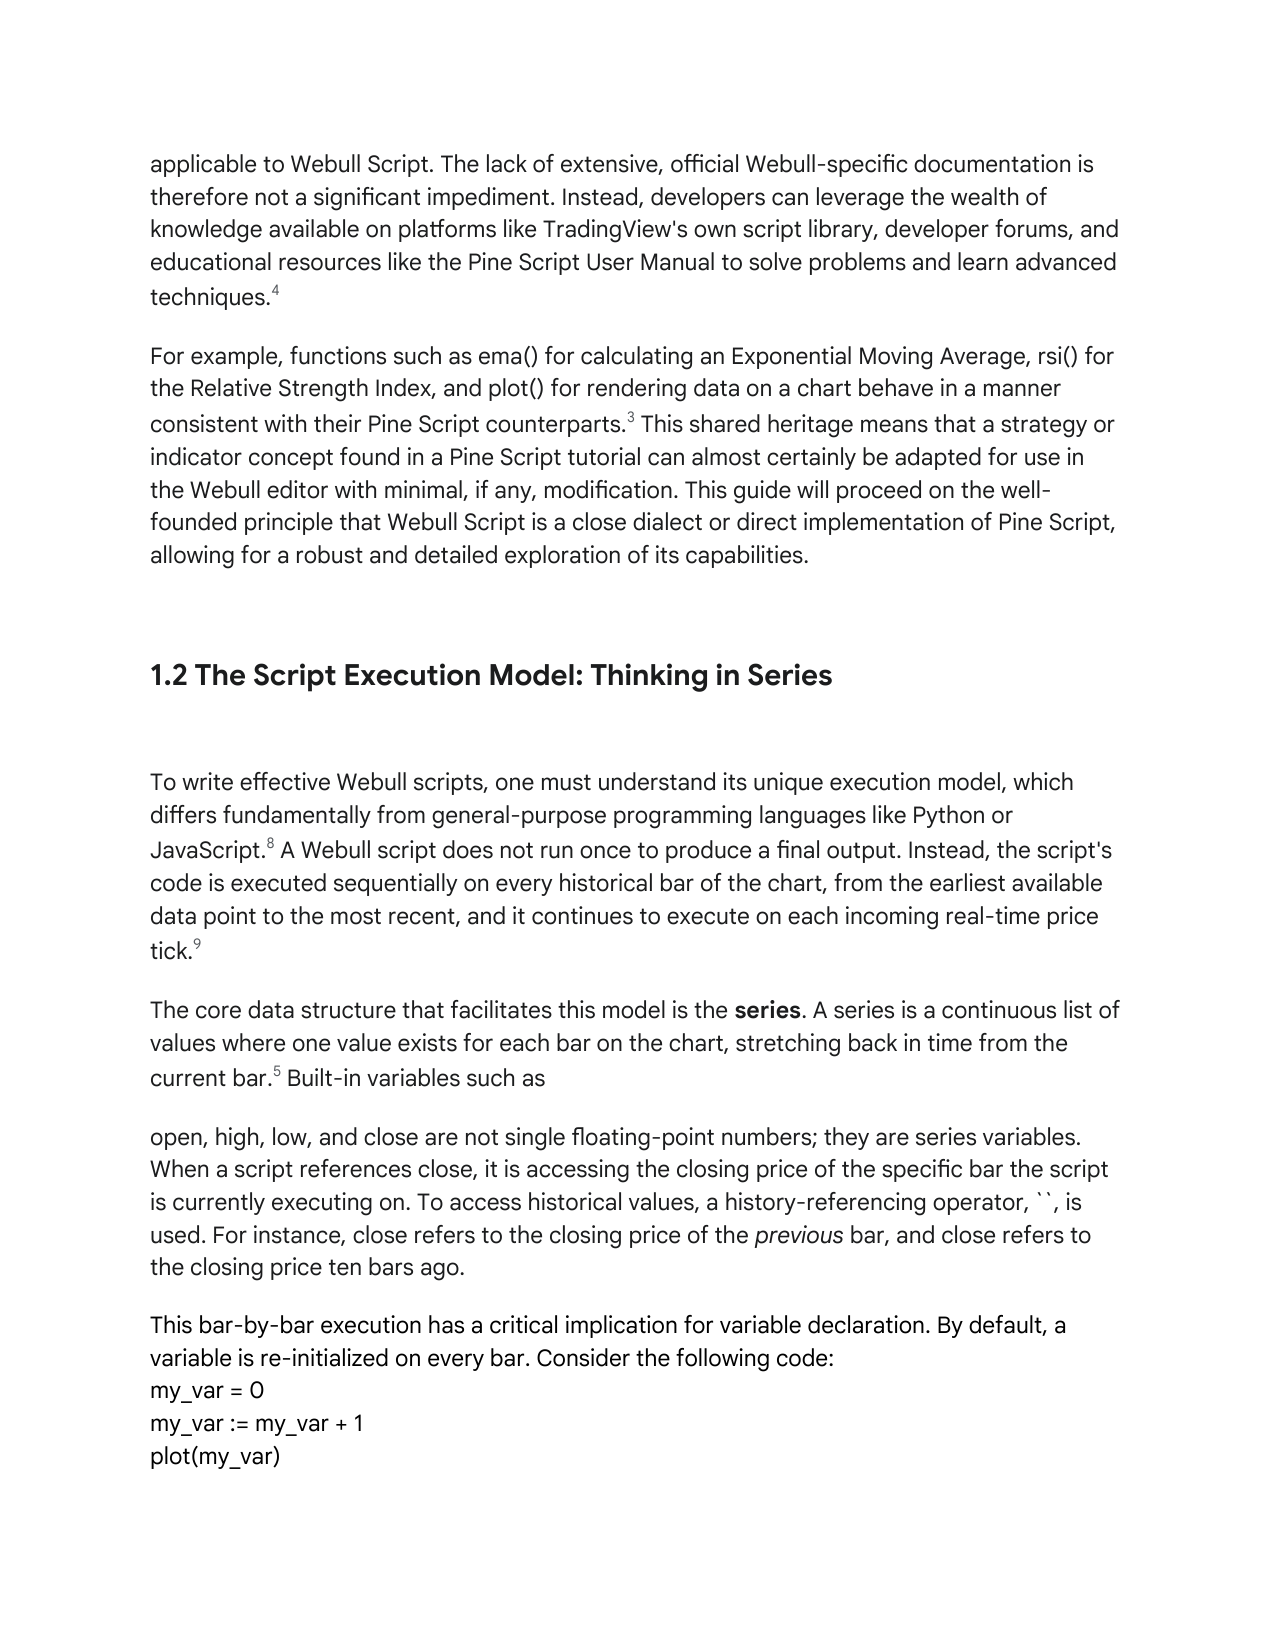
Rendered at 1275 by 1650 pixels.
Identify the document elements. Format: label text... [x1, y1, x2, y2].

subtitle 1.2 The Script Execution Model: Thinking in Series [150, 657, 1125, 693]
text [150, 150, 1125, 313]
text The core data structure that facilitates this model is the series. A series is a continuous list of values where one value exists for each bar on the chart, stretching back in time from the current bar.5 Built-in variables such as [150, 996, 1125, 1093]
text plot(my_var) [150, 1442, 1125, 1471]
text For example, functions such as ema() for calculating an Exponential Moving Average, rsi() for the Relative Strength Index, and plot() for rendering data on a chart behave in a manner consistent with their Pine Script counterparts.3 This shared heritage means that a strategy or indicator concept found in a Pine Script tutorial can almost certainly be adapted for use in the Webull editor with minimal, if any, modification. This guide will proceed on the well-founded principle that Webull Script is a close dialect or direct implementation of Pine Script, allowing for a robust and detailed exploration of its capabilities. [150, 342, 1125, 570]
text This bar-by-bar execution has a critical implication for variable declaration. By default, a variable is re-initialized on every bar. Consider the following code: [150, 1311, 1125, 1373]
text my_var = 0 [150, 1377, 1125, 1406]
text To write effective Webull scripts, one must understand its unique execution model, which differs fundamentally from general-purpose programming languages like Python or JavaScript.8 A Webull script does not run once to produce a final output. Instead, the script's code is executed sequentially on every historical bar of the chart, from the earliest available data point to the most recent, and it continues to execute on each incoming real-time price tick.9 [150, 768, 1125, 967]
text my_var := my_var + 1 [150, 1409, 1125, 1438]
text open, high, low, and close are not single floating-point numbers; they are series variables. When a script references close, it is accessing the closing price of the specific bar the script is currently executing on. To access historical values, a history-referencing operator, ``, is used. For instance, close refers to the closing price of the previous bar, and close refers to the closing price ten bars ago. [150, 1123, 1125, 1282]
